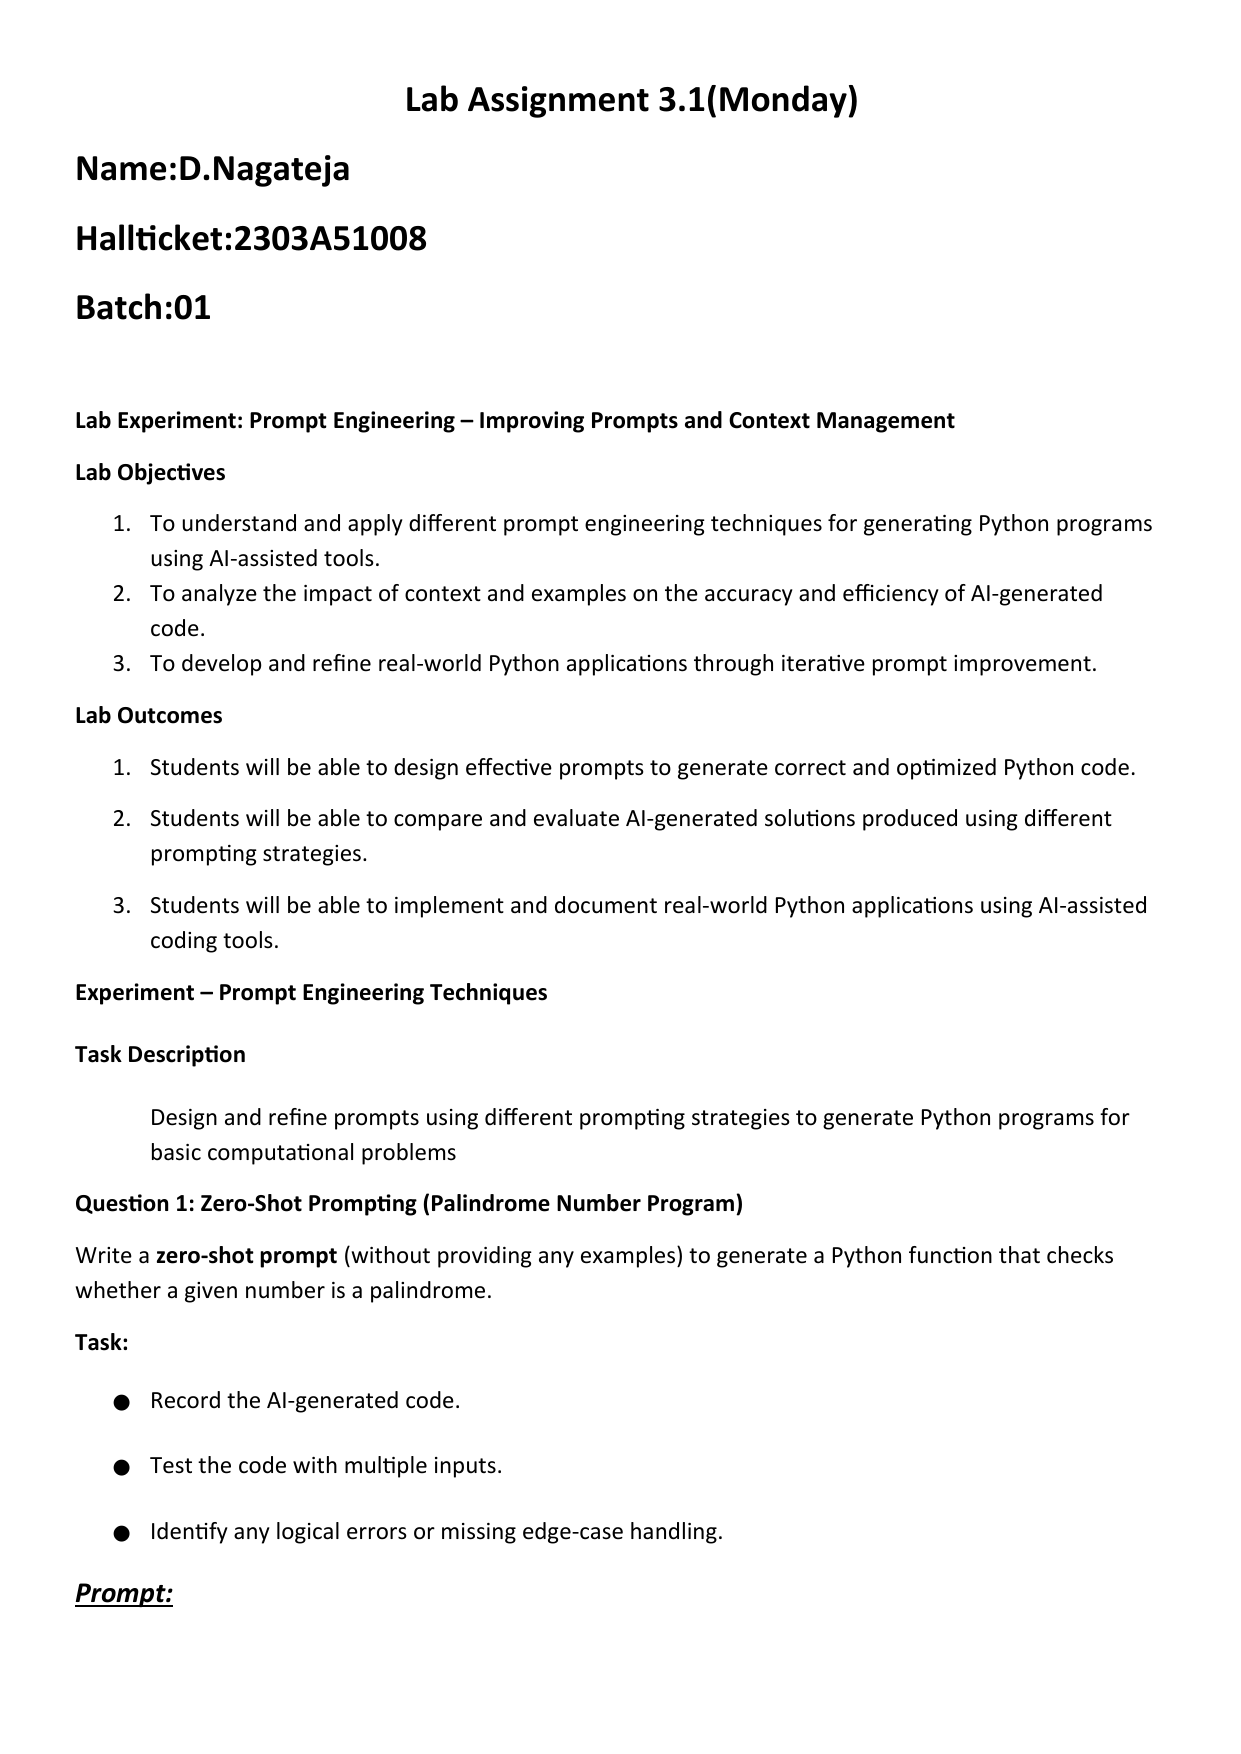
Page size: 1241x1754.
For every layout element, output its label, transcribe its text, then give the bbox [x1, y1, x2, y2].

text Prompt: [75, 1574, 1165, 1610]
list To analyze the impact of context and examples on the accuracy and efficiency of AI-generated code. [112, 577, 1165, 643]
list Record the AI-generated code. [112, 1377, 1165, 1420]
text Lab Experiment: Prompt Engineering – Improving Prompts and Context Management [75, 404, 1165, 435]
list Identify any logical errors or missing edge-case handling. [112, 1509, 1165, 1551]
text Lab Outcomes [75, 699, 1165, 730]
text Experiment – Prompt Engineering Techniques [75, 976, 1165, 1006]
list Students will be able to compare and evaluate AI-generated solutions produced using different prompting strategies. [112, 802, 1165, 868]
text Task: [75, 1326, 1165, 1356]
list To understand and apply different prompt engineering techniques for generating Python programs using AI-assisted tools. [112, 507, 1165, 573]
text Name:D.Nagateja [75, 144, 1165, 190]
text Task Description [75, 1038, 1165, 1069]
text Hallticket:2303A51008 [75, 214, 1165, 259]
text Design and refine prompts using different prompting strategies to generate Python programs for basic computational problems [150, 1101, 1165, 1166]
list Students will be able to implement and document real-world Python applications using AI-assisted coding tools. [112, 889, 1165, 955]
text Lab Objectives [75, 456, 1165, 486]
list To develop and refine real-world Python applications through iterative prompt improvement. [112, 647, 1165, 678]
list Test the code with multiple inputs. [112, 1443, 1165, 1486]
text Batch:01 [75, 283, 1165, 329]
list Students will be able to design effective prompts to generate correct and optimized Python code. [112, 751, 1165, 781]
text Write a zero-shot prompt (without providing any examples) to generate a Python function that checks whether a given number is a palindrome. [75, 1239, 1165, 1304]
text Question 1: Zero-Shot Prompting (Palindrome Number Program) [75, 1187, 1165, 1218]
text Lab Assignment 3.1(Monday) [75, 75, 1165, 121]
